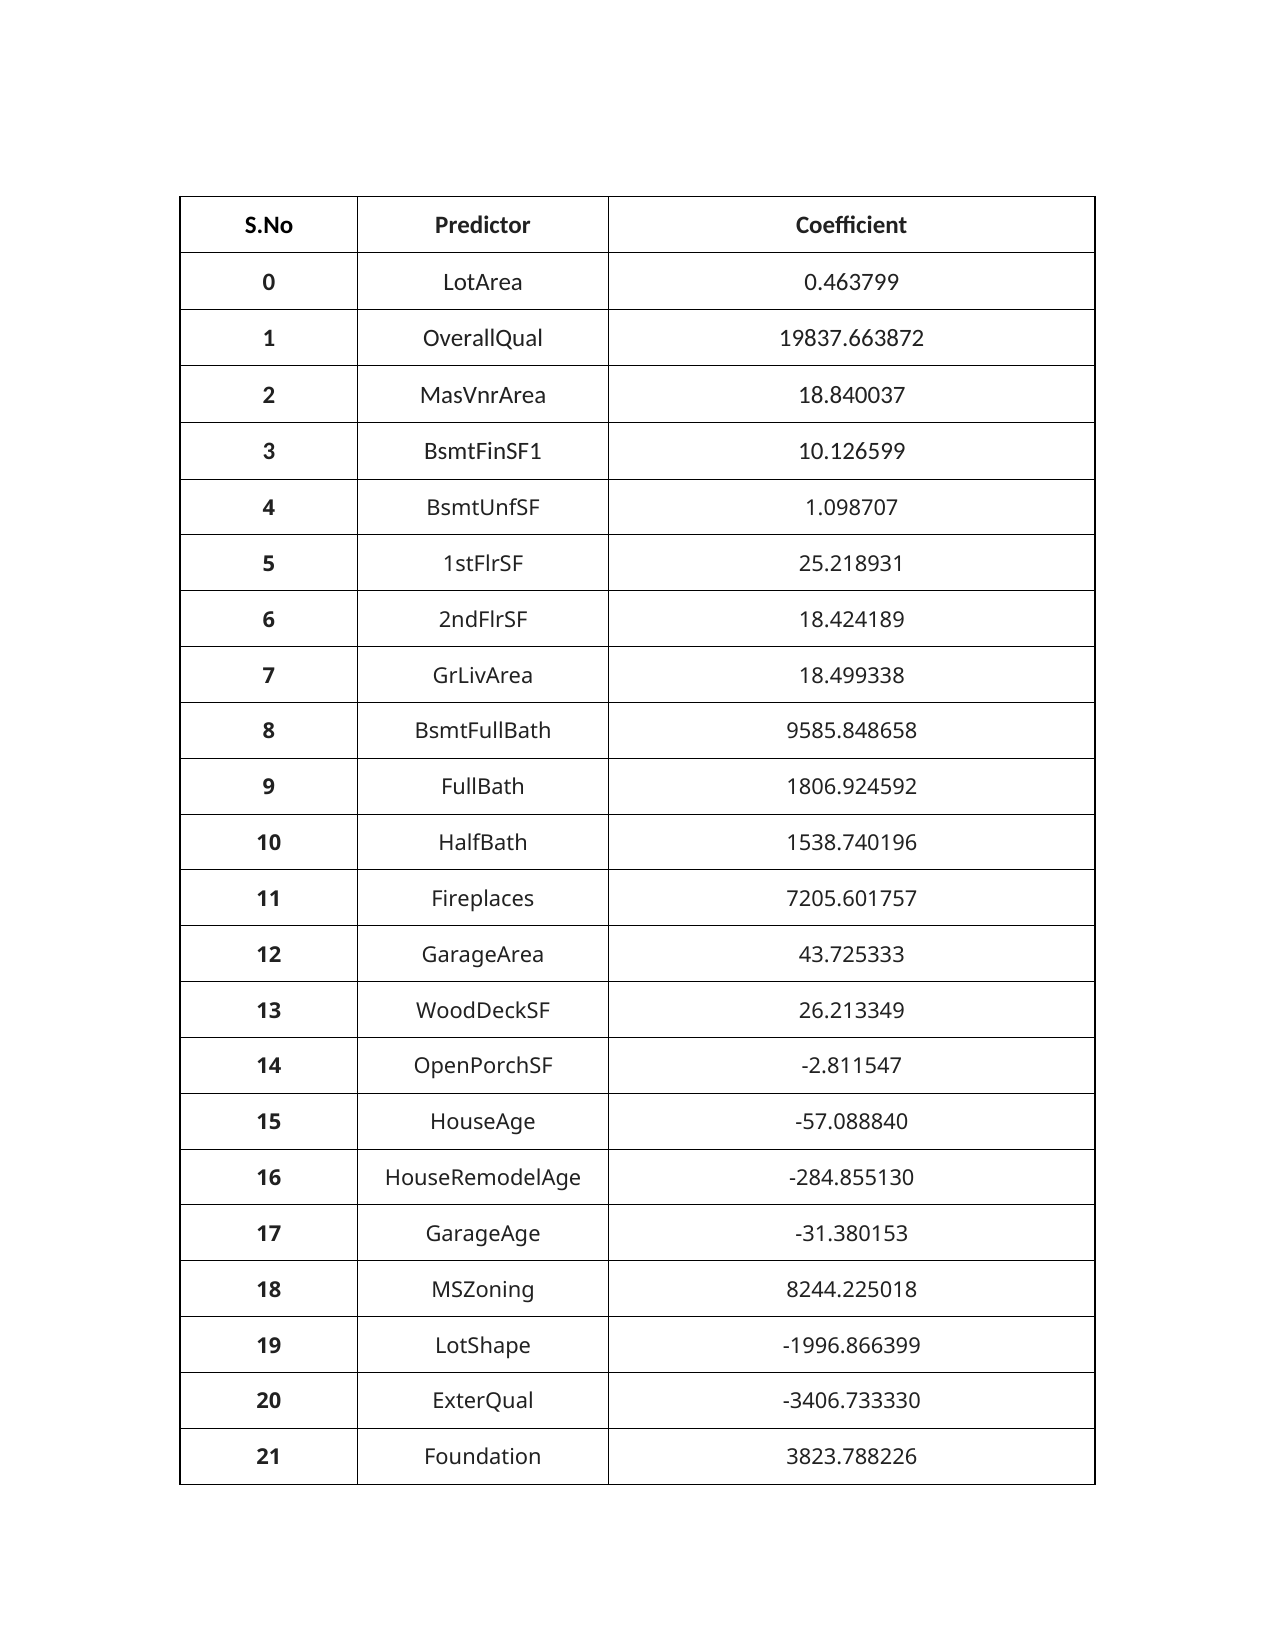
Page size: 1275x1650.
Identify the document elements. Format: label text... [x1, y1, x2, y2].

table_cell 0 [181, 253, 357, 309]
table_cell GarageAge [358, 1205, 608, 1260]
table_cell -284.855130 [609, 1150, 1094, 1204]
table_cell 9585.848658 [609, 703, 1094, 758]
table_cell 43.725333 [609, 926, 1094, 981]
table_header Predictor [358, 197, 608, 252]
table_cell 1538.740196 [609, 815, 1094, 869]
table_cell 9 [181, 759, 357, 813]
table_cell 13 [181, 982, 357, 1037]
table_cell -1996.866399 [609, 1317, 1094, 1372]
table_cell LotArea [358, 253, 608, 309]
table_cell 0.463799 [609, 253, 1094, 309]
table_cell 7 [181, 647, 357, 702]
table_cell -3406.733330 [609, 1373, 1094, 1428]
table_cell HalfBath [358, 815, 608, 869]
table_cell BsmtFinSF1 [358, 423, 608, 478]
table_cell 1stFlrSF [358, 535, 608, 590]
table_cell 18.840037 [609, 366, 1094, 422]
table_cell 19 [181, 1317, 357, 1372]
table_cell 7205.601757 [609, 870, 1094, 925]
table_cell Fireplaces [358, 870, 608, 925]
table_cell 16 [181, 1150, 357, 1204]
table_cell 4 [181, 480, 357, 534]
table_cell 2ndFlrSF [358, 591, 608, 646]
table_cell 8 [181, 703, 357, 758]
table_cell 1 [181, 310, 357, 365]
table_cell OpenPorchSF [358, 1038, 608, 1093]
table_cell 5 [181, 535, 357, 590]
table_cell -57.088840 [609, 1094, 1094, 1148]
table_cell FullBath [358, 759, 608, 813]
table_cell GrLivArea [358, 647, 608, 702]
table_cell MasVnrArea [358, 366, 608, 422]
table_cell 17 [181, 1205, 357, 1260]
table_cell 19837.663872 [609, 310, 1094, 365]
table_cell LotShape [358, 1317, 608, 1372]
table_cell 8244.225018 [609, 1261, 1094, 1316]
table_cell 11 [181, 870, 357, 925]
table_header Coefficient [609, 197, 1094, 252]
table_cell 18.424189 [609, 591, 1094, 646]
table_cell 12 [181, 926, 357, 981]
table_cell 3823.788226 [609, 1429, 1094, 1483]
table_cell 3 [181, 423, 357, 478]
table_cell 1.098707 [609, 480, 1094, 534]
table_cell MSZoning [358, 1261, 608, 1316]
table_cell 21 [181, 1429, 357, 1483]
table_cell -31.380153 [609, 1205, 1094, 1260]
table_cell 18 [181, 1261, 357, 1316]
table_cell HouseAge [358, 1094, 608, 1148]
table_cell 14 [181, 1038, 357, 1093]
table_cell BsmtFullBath [358, 703, 608, 758]
table_cell -2.811547 [609, 1038, 1094, 1093]
table_cell 18.499338 [609, 647, 1094, 702]
table_cell 25.218931 [609, 535, 1094, 590]
table_cell GarageArea [358, 926, 608, 981]
table_cell 2 [181, 366, 357, 422]
table_cell HouseRemodelAge [358, 1150, 608, 1204]
table_cell Foundation [358, 1429, 608, 1483]
table_cell 15 [181, 1094, 357, 1148]
table_cell 10 [181, 815, 357, 869]
table_header S.No [181, 197, 357, 252]
table_cell 1806.924592 [609, 759, 1094, 813]
table_cell 6 [181, 591, 357, 646]
table_cell WoodDeckSF [358, 982, 608, 1037]
table_cell BsmtUnfSF [358, 480, 608, 534]
table_cell OverallQual [358, 310, 608, 365]
table_cell ExterQual [358, 1373, 608, 1428]
table_cell 20 [181, 1373, 357, 1428]
table_cell 26.213349 [609, 982, 1094, 1037]
table_cell 10.126599 [609, 423, 1094, 478]
